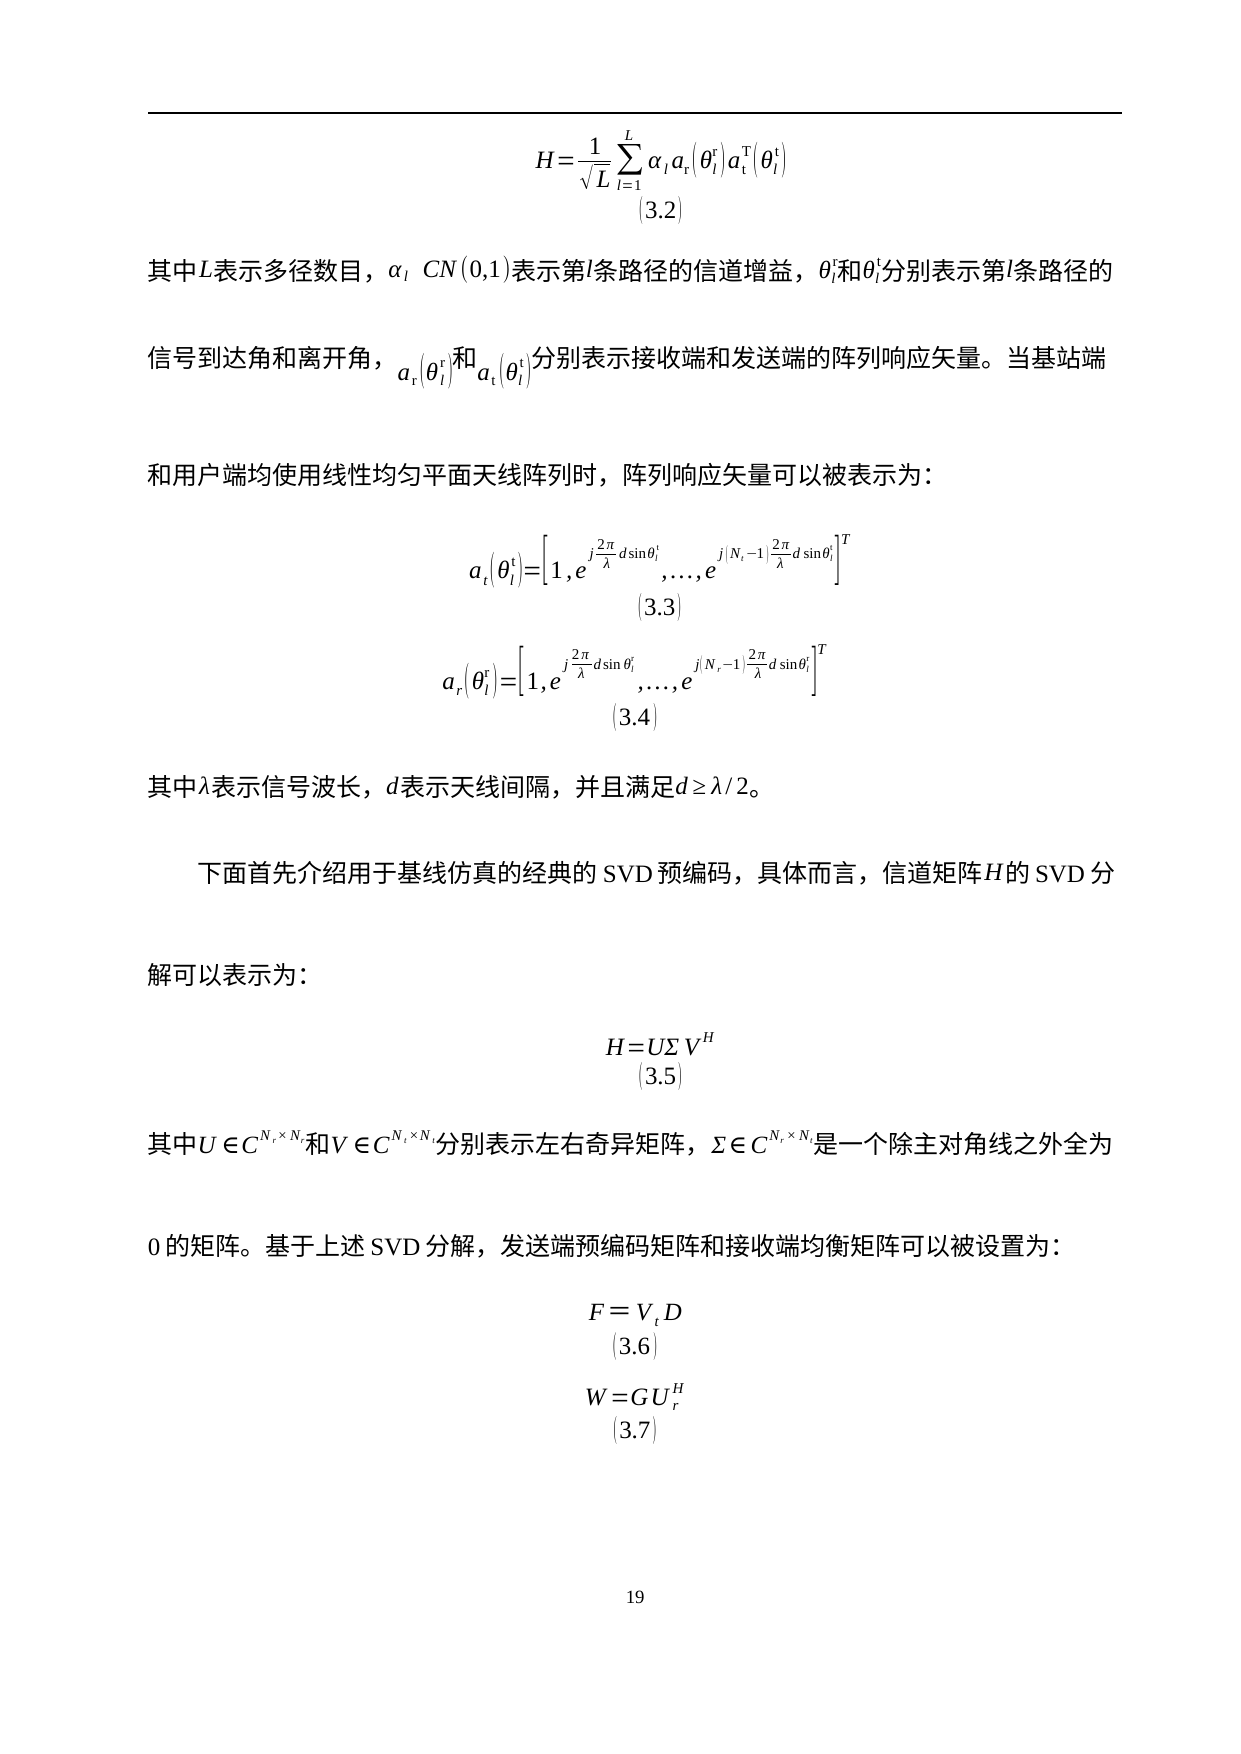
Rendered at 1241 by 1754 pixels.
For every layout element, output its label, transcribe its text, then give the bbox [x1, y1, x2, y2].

text 下面首先介绍用于基线仿真的经典的SVD预编码，具体而言，信道矩阵的SVD分解可以表示为： [148, 838, 1122, 1008]
text 其中和分别表示左右奇异矩阵，是一个除主对角线之外全为0的矩阵。基于上述SVD分解，发送端预编码矩阵和接收端均衡矩阵可以被设置为： [148, 1108, 1122, 1278]
text 其中表示多径数目，表示第条路径的信道增益，和分别表示第条路径的信号到达角和离开角，和分别表示接收端和发送端的阵列响应矢量。当基站端和用户端均使用线性均匀平面天线阵列时，阵列响应矢量可以被表示为： [148, 236, 1122, 507]
text 其中表示信号波长，表示天线间隔，并且满足。 [148, 752, 1122, 820]
